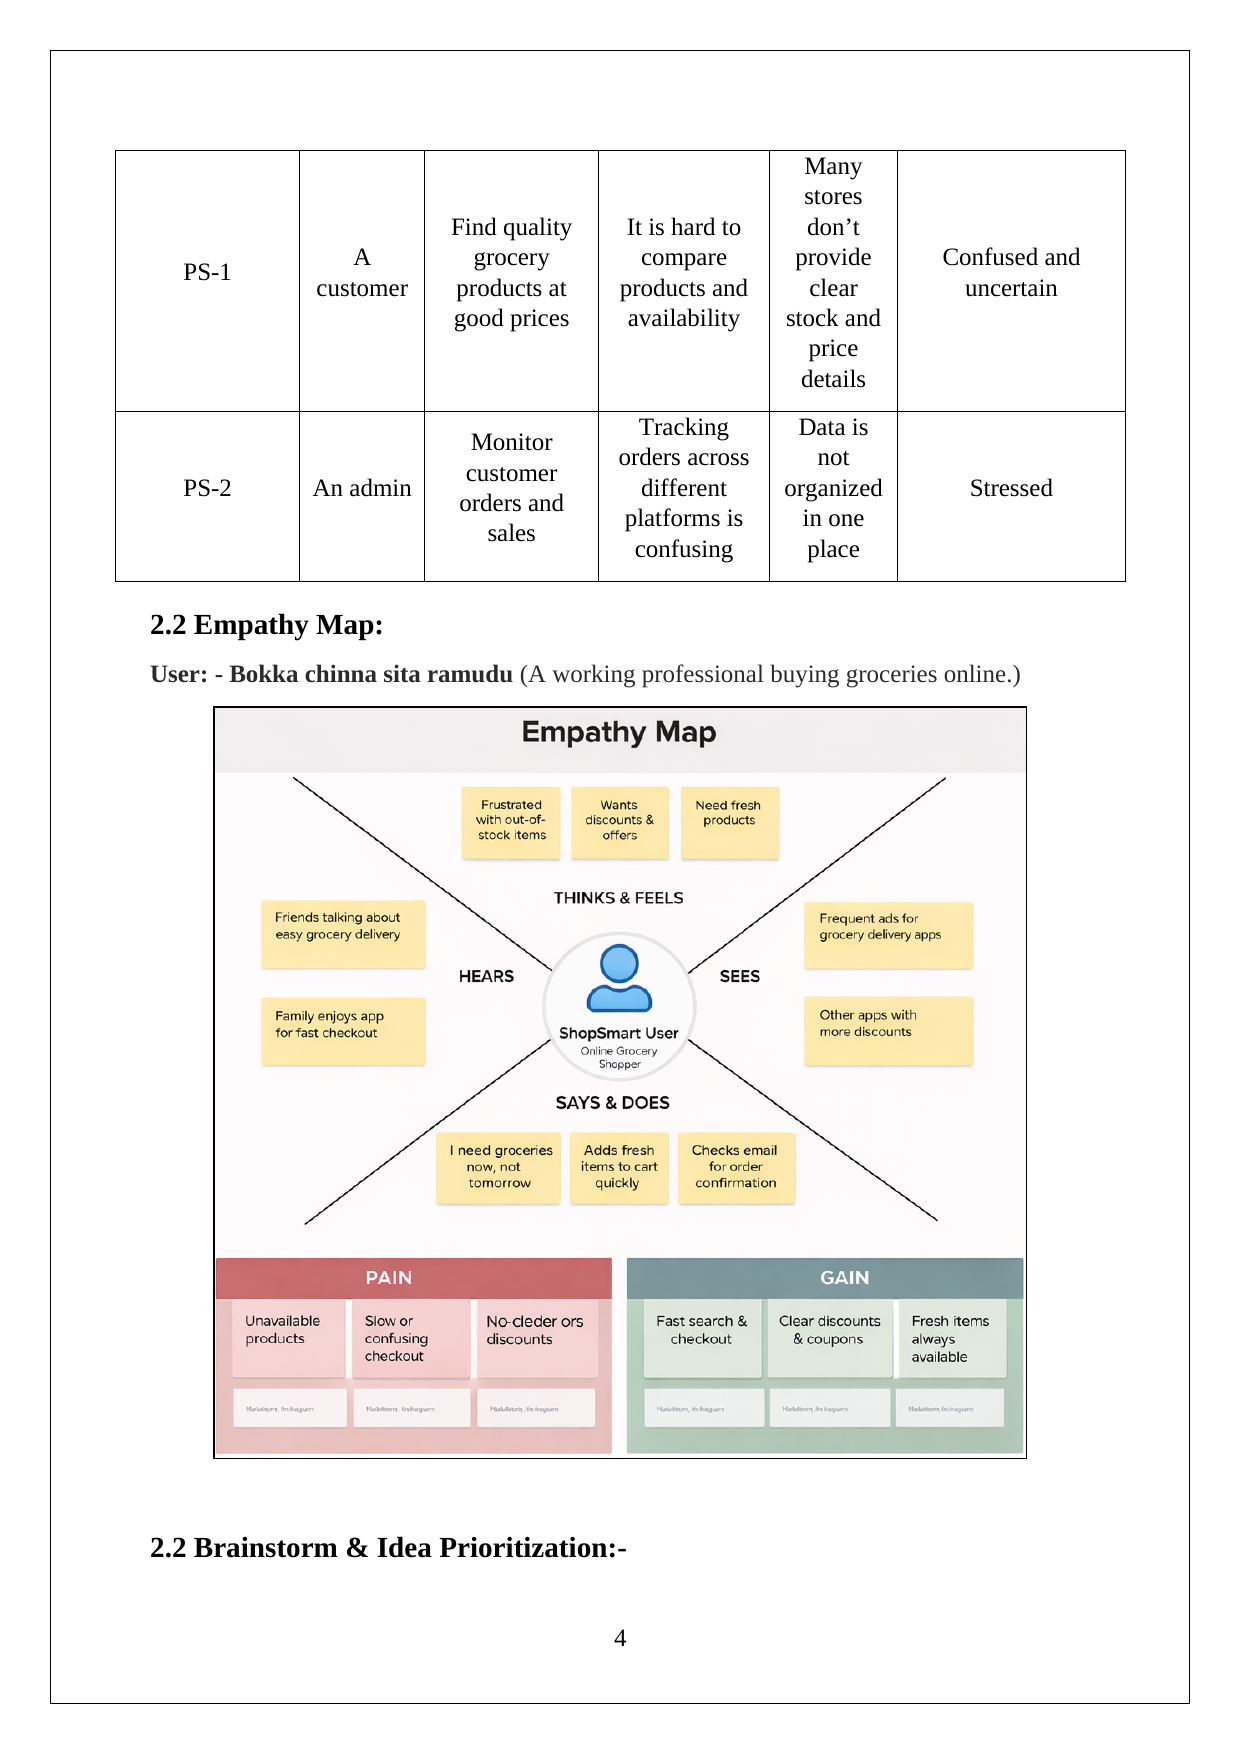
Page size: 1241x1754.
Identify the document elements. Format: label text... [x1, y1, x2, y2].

text User: - Bokka chinna sita ramudu (A working professional buying groceries online.) [150, 659, 1090, 688]
table_cell Tracking orders across different platforms is confusing [599, 412, 769, 581]
table_cell Stressed [898, 412, 1125, 581]
text 2.2 Brainstorm & Idea Prioritization:- [150, 1530, 1090, 1563]
table_cell It is hard to compare products and availability [599, 151, 769, 411]
table_cell Confused and uncertain [898, 151, 1125, 411]
table_cell An admin [300, 412, 424, 581]
text 2.2 Empathy Map: [150, 607, 1090, 640]
table_cell Data is not organized in one place [770, 412, 897, 581]
table_cell Find quality grocery products at good prices [425, 151, 598, 411]
table_cell Monitor customer orders and sales [425, 412, 598, 581]
table_cell PS-2 [116, 412, 299, 581]
table_cell PS-1 [116, 151, 299, 411]
picture [215, 708, 1026, 1458]
table_cell A customer [300, 151, 424, 411]
table_cell Many stores don’t provide clear stock and price details [770, 151, 897, 411]
